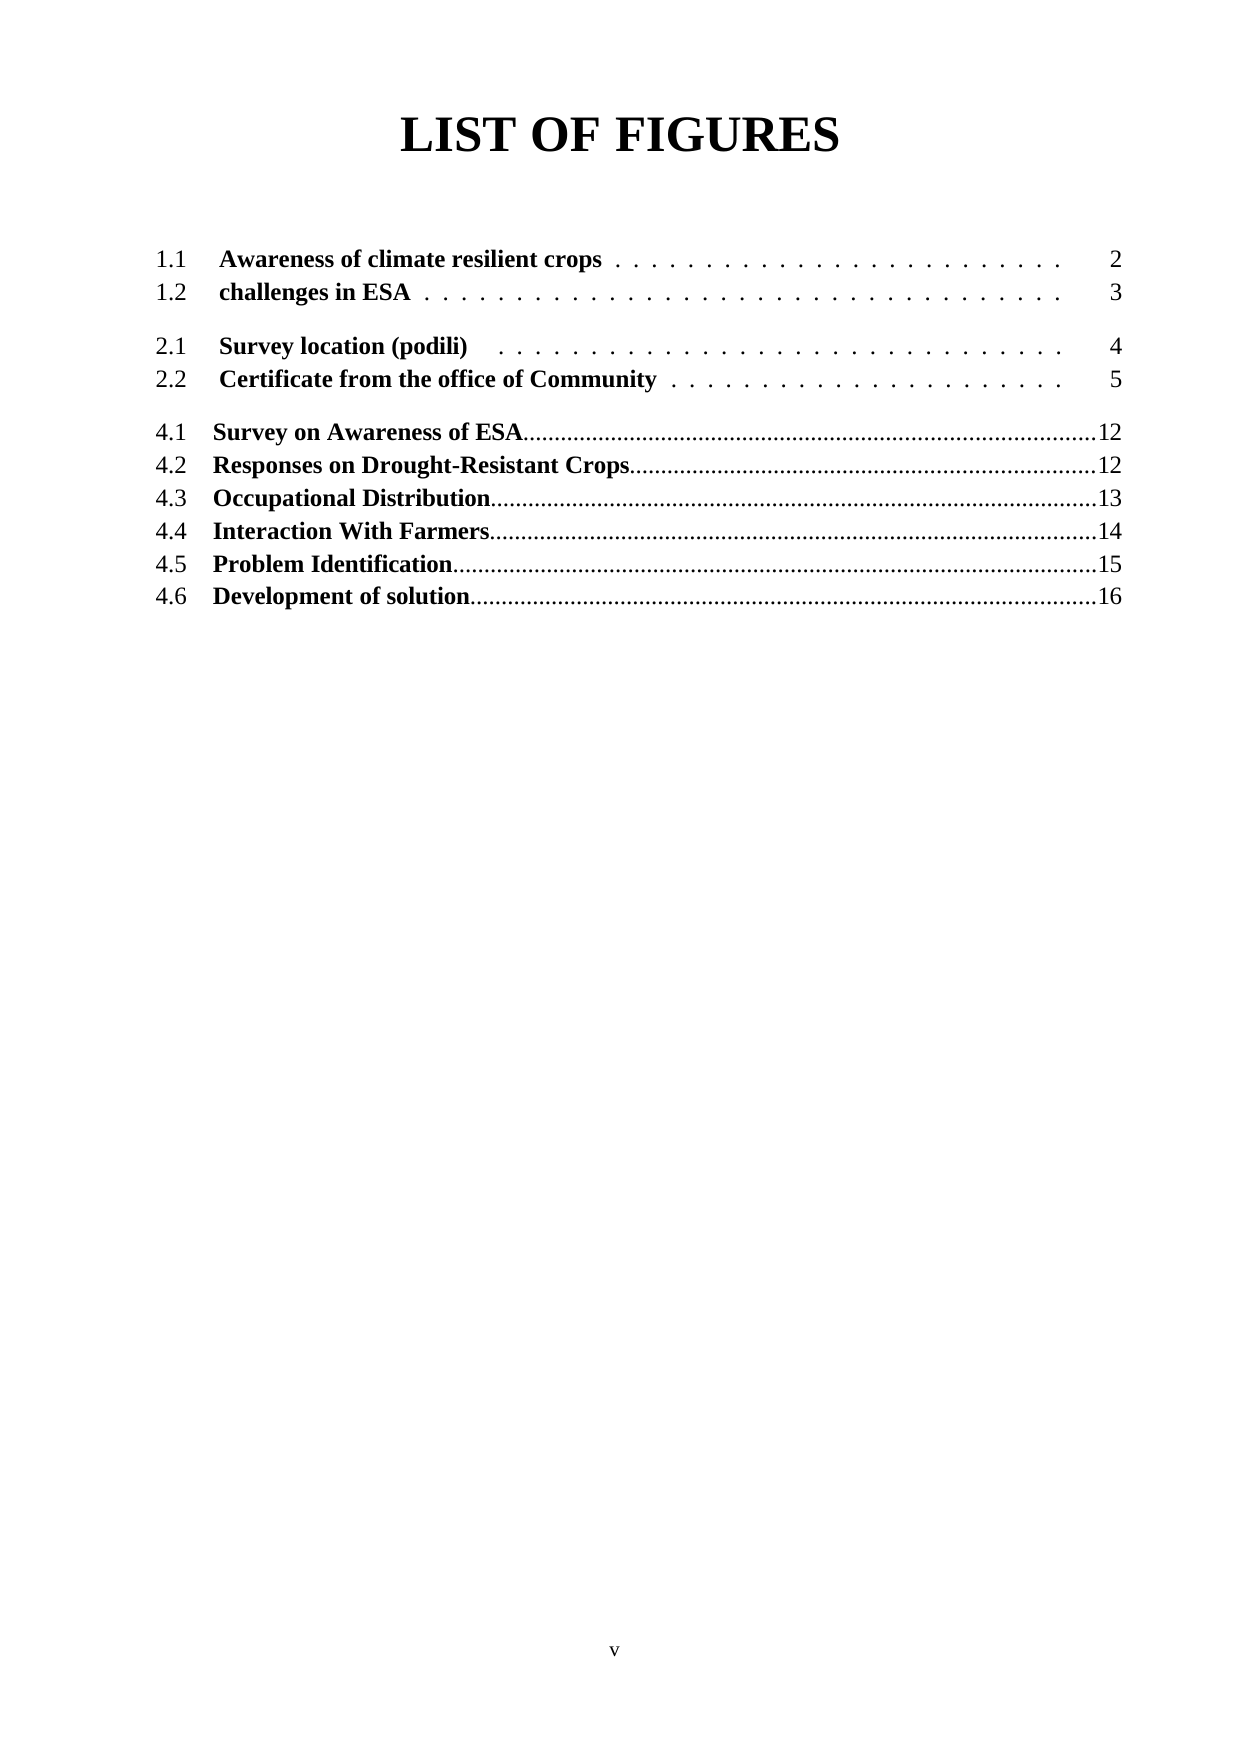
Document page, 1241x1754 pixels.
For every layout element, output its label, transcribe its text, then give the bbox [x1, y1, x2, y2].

subtitle Problem Identification 15 [155, 549, 1152, 577]
subtitle Responses on Drought-Resistant Crops 12 [155, 450, 1152, 479]
list Awareness of climate resilient crops . . . . . . . . . . . . . . . . . . . . . . . . . 2 [155, 244, 1152, 273]
subtitle LIST OF FIGURES [108, 104, 1132, 163]
list Survey location (podili) . . . . . . . . . . . . . . . . . . . . . . . . . . . . . . . 4 [155, 331, 1152, 359]
list challenges in ESA . . . . . . . . . . . . . . . . . . . . . . . . . . . . . . . . . . . 3 [155, 277, 1152, 306]
list Certificate from the office of Community . . . . . . . . . . . . . . . . . . . . . . 5 [155, 364, 1152, 392]
subtitle Development of solution 16 [155, 581, 1152, 610]
subtitle Interaction With Farmers 14 [155, 516, 1152, 544]
subtitle Survey on Awareness of ESA 12 [155, 417, 1152, 446]
subtitle Occupational Distribution 13 [155, 483, 1152, 512]
